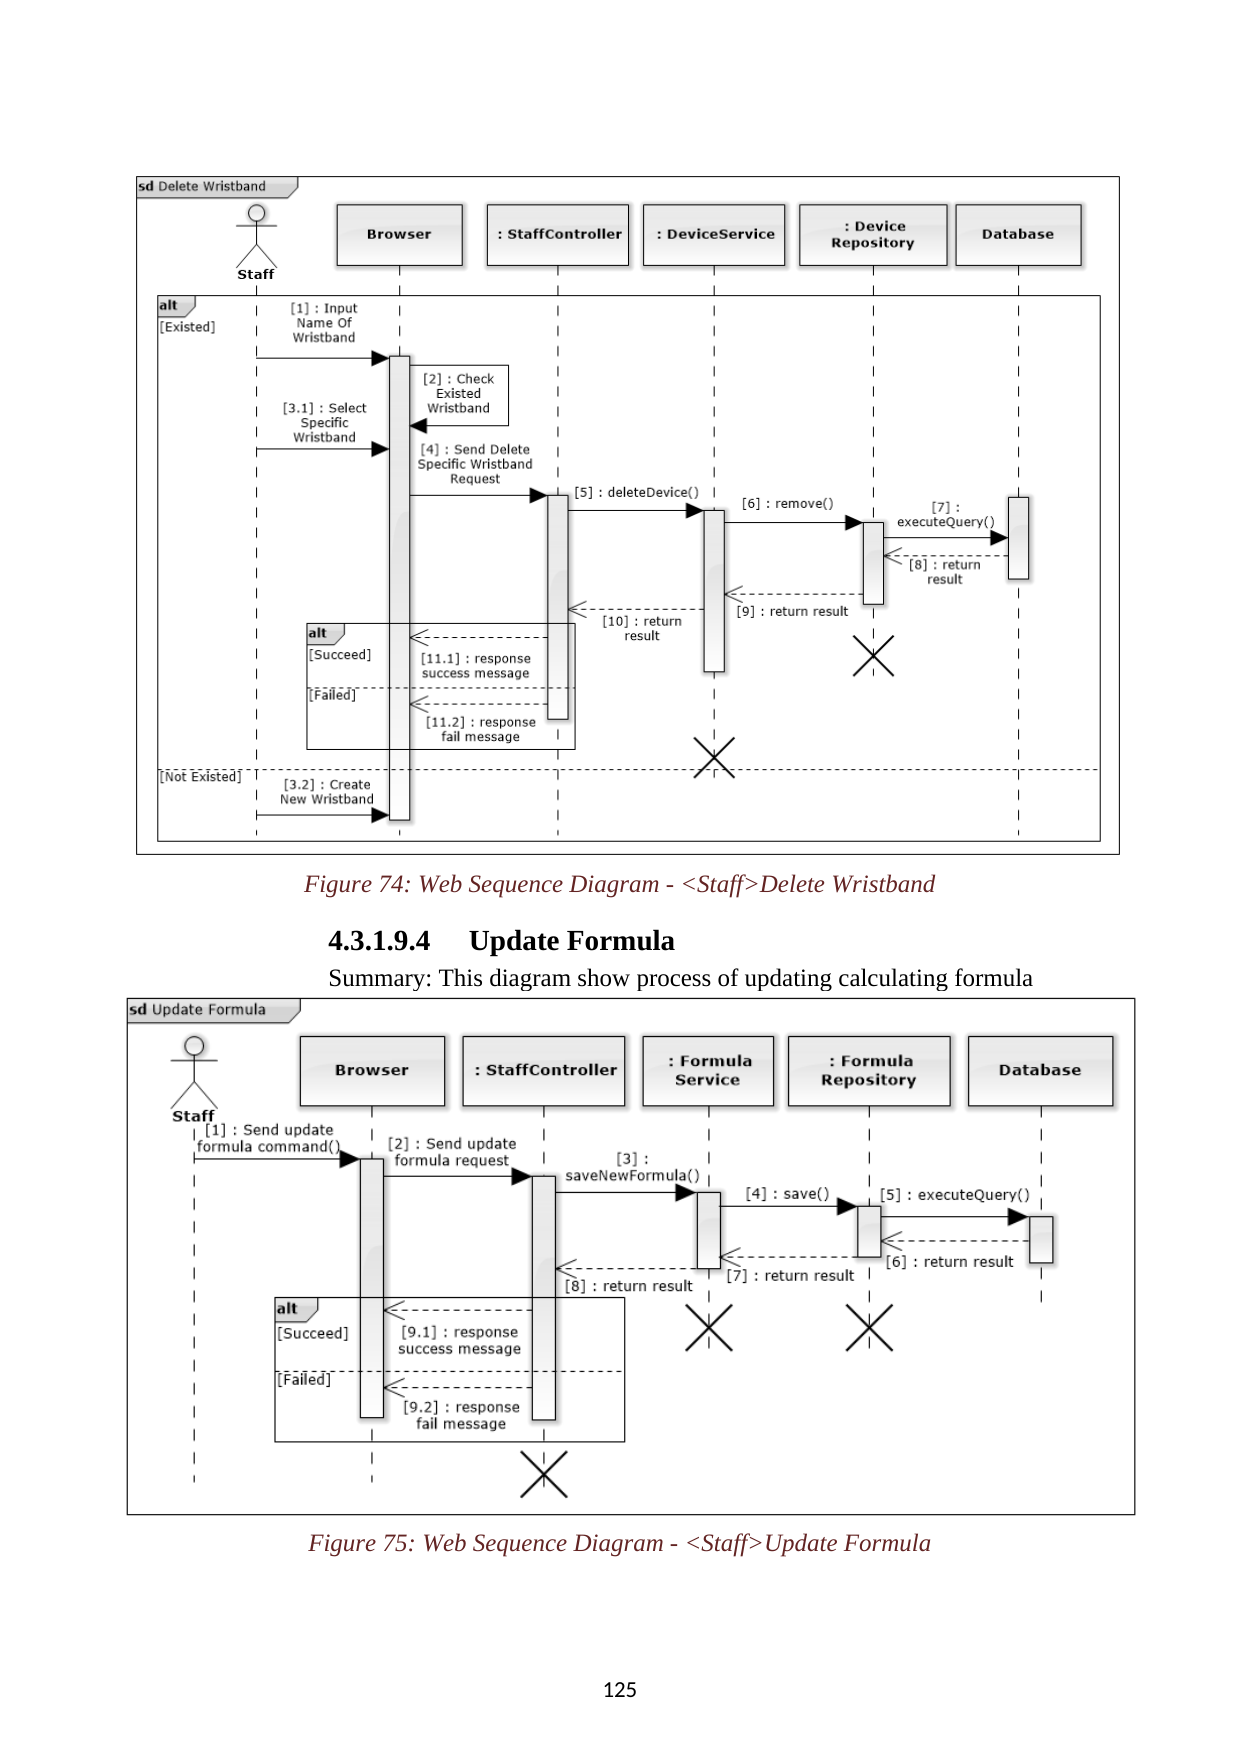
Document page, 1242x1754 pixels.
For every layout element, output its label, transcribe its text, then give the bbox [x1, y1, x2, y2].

subtitle Update Formula [328, 923, 1146, 957]
picture [121, 991, 1147, 1528]
picture [121, 162, 1135, 870]
text Summary: This diagram show process of updating calculating formula [319, 963, 1146, 991]
text Figure 74: Web Sequence Diagram - <Staff>Delete Wristband [94, 869, 1146, 898]
text Figure 75: Web Sequence Diagram - <Staff>Update Formula [94, 1528, 1146, 1556]
